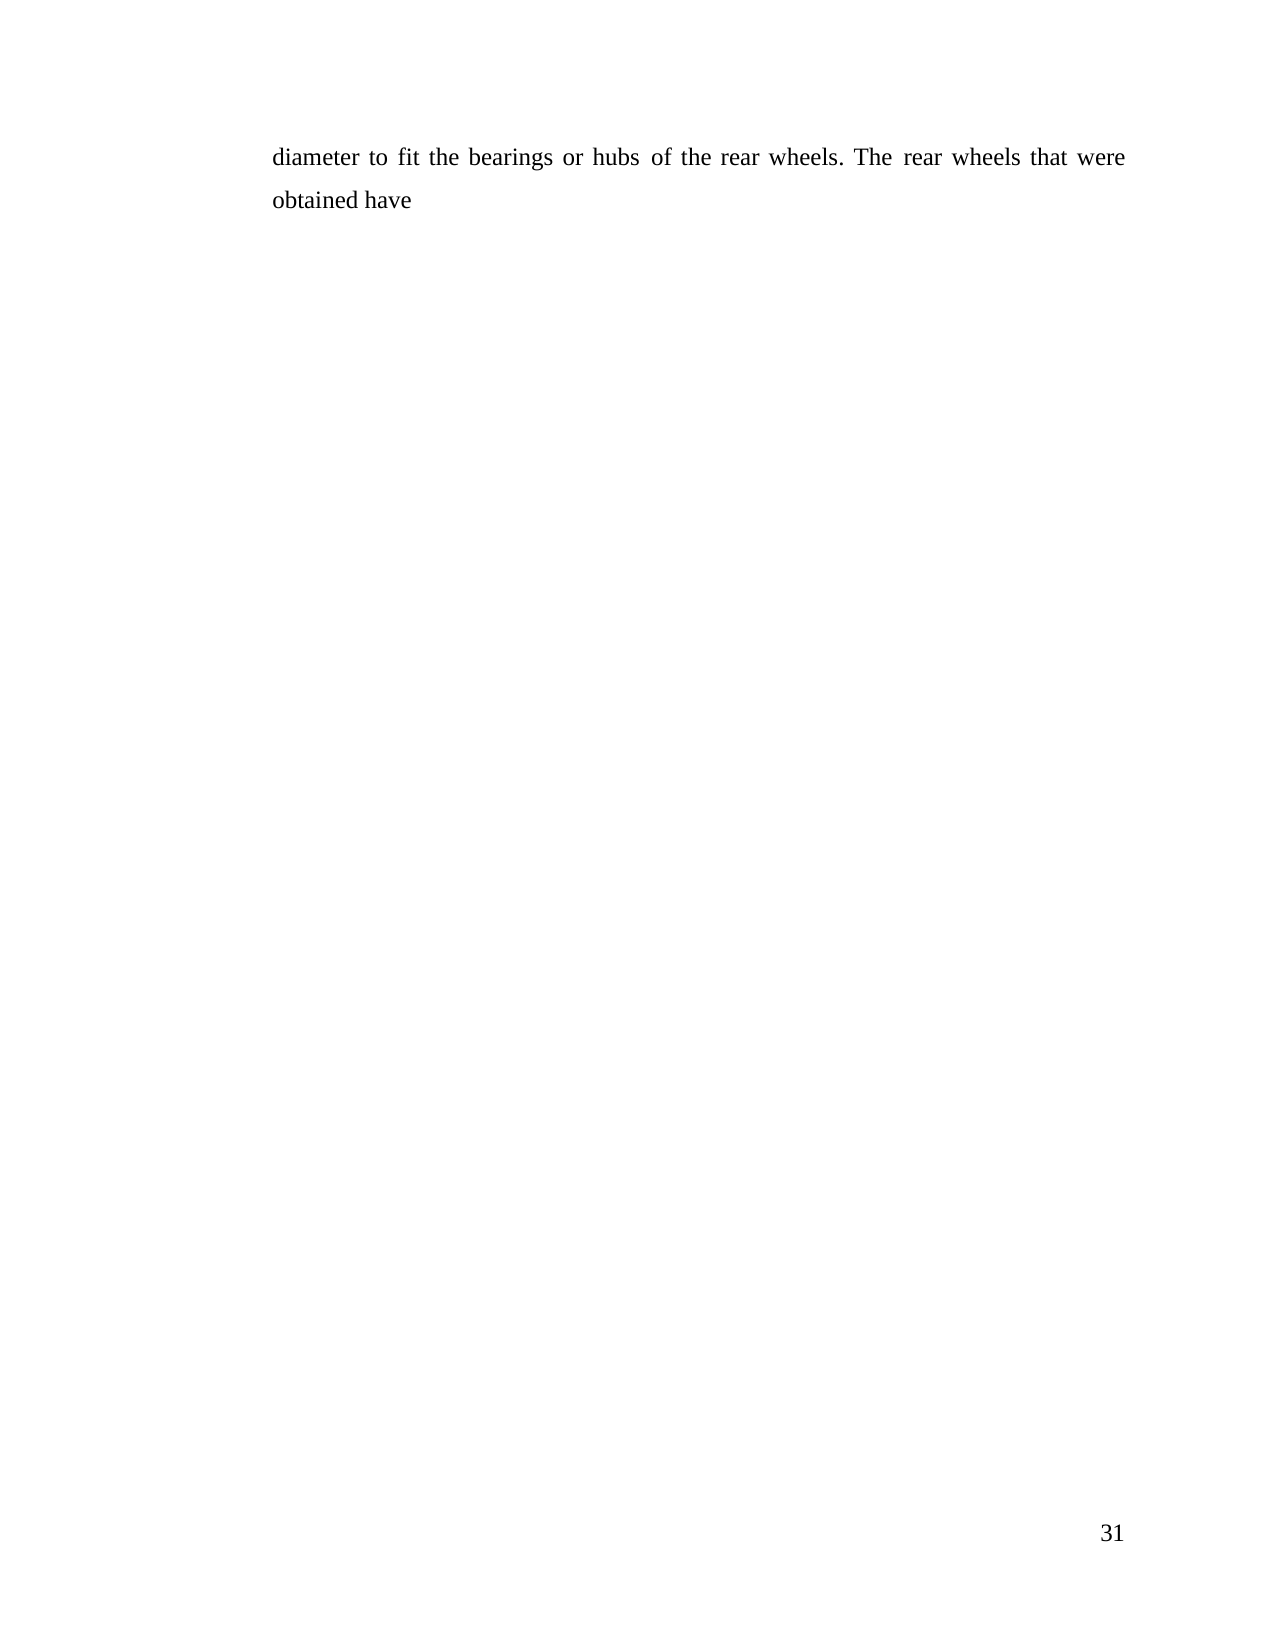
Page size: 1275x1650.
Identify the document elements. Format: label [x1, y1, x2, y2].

list [234, 142, 1126, 213]
